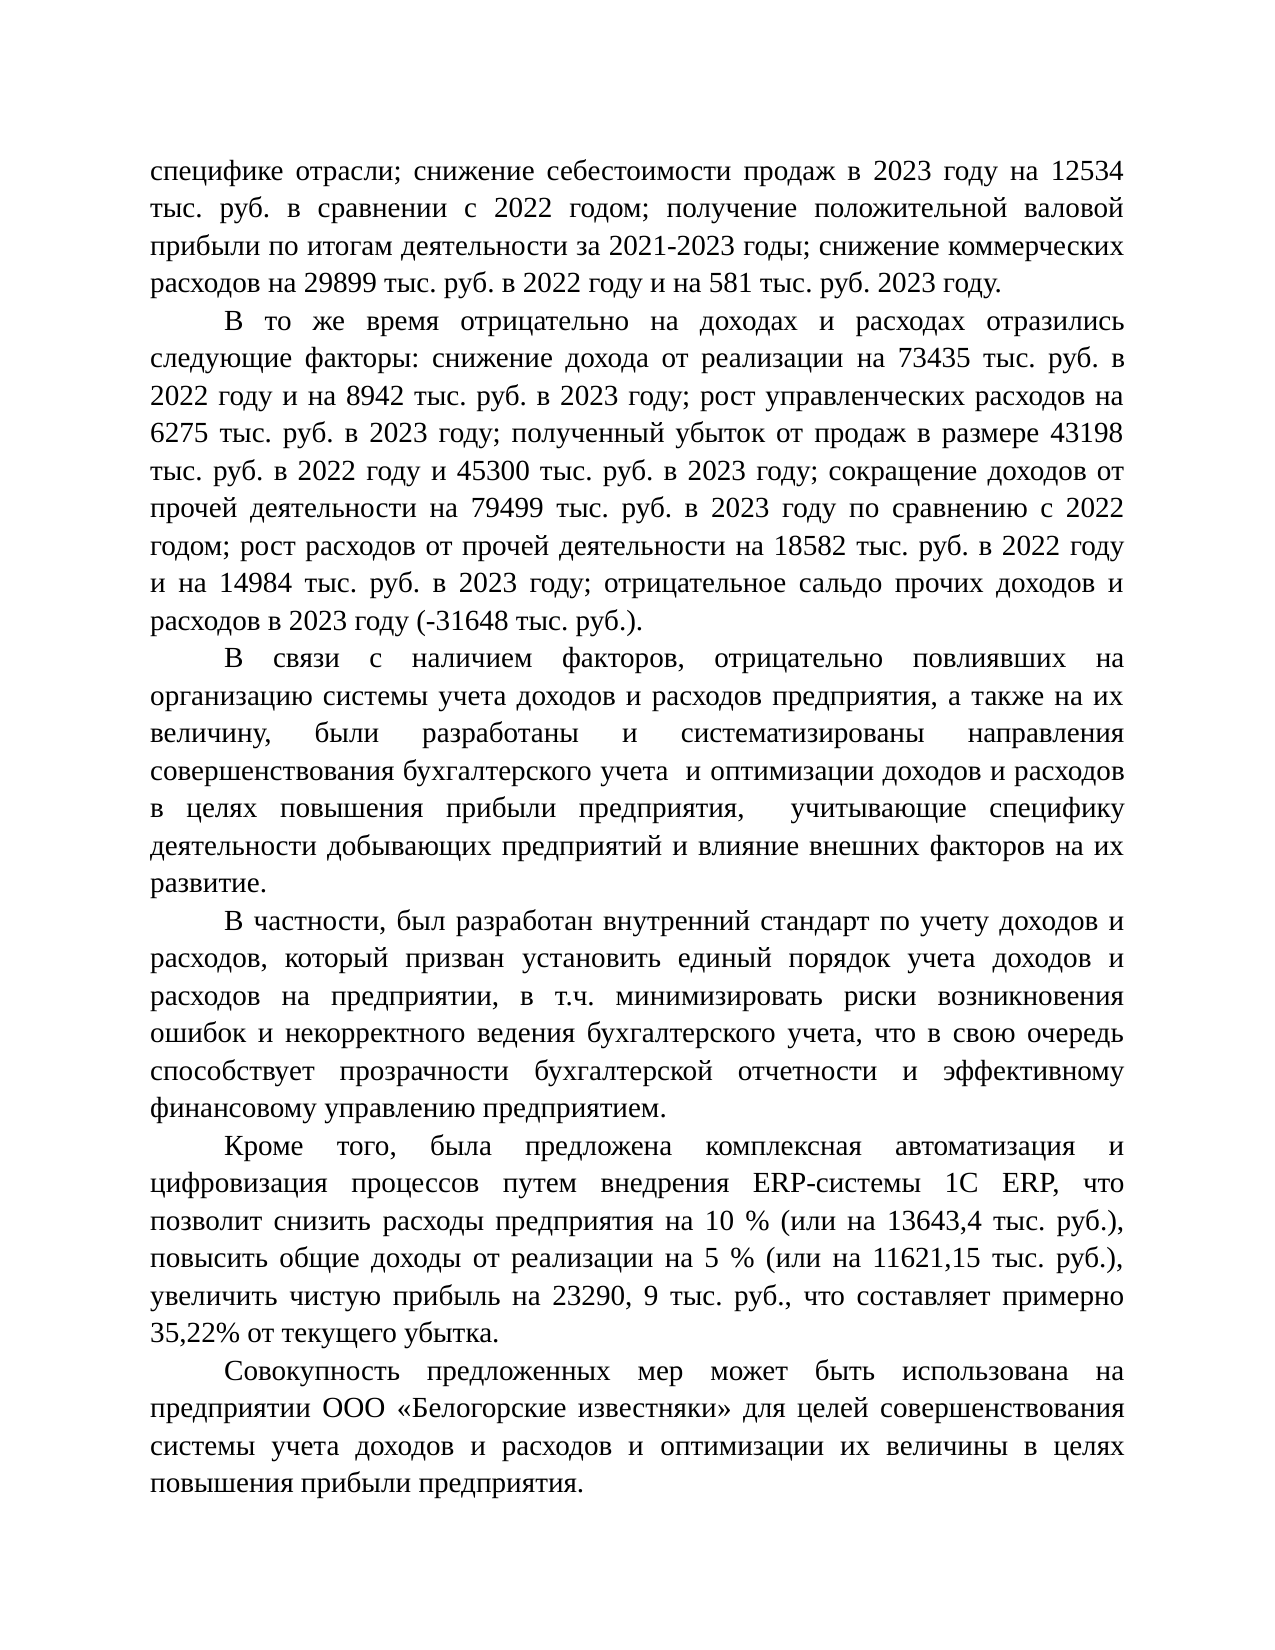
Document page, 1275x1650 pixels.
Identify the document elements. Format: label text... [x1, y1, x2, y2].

text В частности, был разработан внутренний стандарт по учету доходов и расходов, который призван установить единый порядок учета доходов и расходов на предприятии, в т.ч. минимизировать риски возникновения ошибок и некорректного ведения бухгалтерского учета, что в свою очередь способствует прозрачности бухгалтерской отчетности и эффективному финансовому управлению предприятием. [150, 900, 1125, 1125]
text Совокупность предложенных мер может быть использована на предприятии ООО «Белогорские известняки» для целей совершенствования системы учета доходов и расходов и оптимизации их величины в целях повышения прибыли предприятия. [150, 1350, 1125, 1500]
text В связи с наличием факторов, отрицательно повлиявших на организацию системы учета доходов и расходов предприятия, а также на их величину, были разработаны и систематизированы направления совершенствования бухгалтерского учета и оптимизации доходов и расходов в целях повышения прибыли предприятия, учитывающие специфику деятельности добывающих предприятий и влияние внешних факторов на их развитие. [150, 637, 1125, 900]
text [150, 150, 1125, 300]
text Кроме того, была предложена комплексная автоматизация и цифровизация процессов путем внедрения ERP-системы 1С ERP, что позволит снизить расходы предприятия на 10 % (или на 13643,4 тыс. руб.), повысить общие доходы от реализации на 5 % (или на 11621,15 тыс. руб.), увеличить чистую прибыль на 23290, 9 тыс. руб., что составляет примерно 35,22% от текущего убытка. [150, 1125, 1125, 1350]
text В то же время отрицательно на доходах и расходах отразились следующие факторы: снижение дохода от реализации на 73435 тыс. руб. в 2022 году и на 8942 тыс. руб. в 2023 году; рост управленческих расходов на 6275 тыс. руб. в 2023 году; полученный убыток от продаж в размере 43198 тыс. руб. в 2022 году и 45300 тыс. руб. в 2023 году; сокращение доходов от прочей деятельности на 79499 тыс. руб. в 2023 году по сравнению с 2022 годом; рост расходов от прочей деятельности на 18582 тыс. руб. в 2022 году и на 14984 тыс. руб. в 2023 году; отрицательное сальдо прочих доходов и расходов в 2023 году (-31648 тыс. руб.). [150, 300, 1125, 637]
